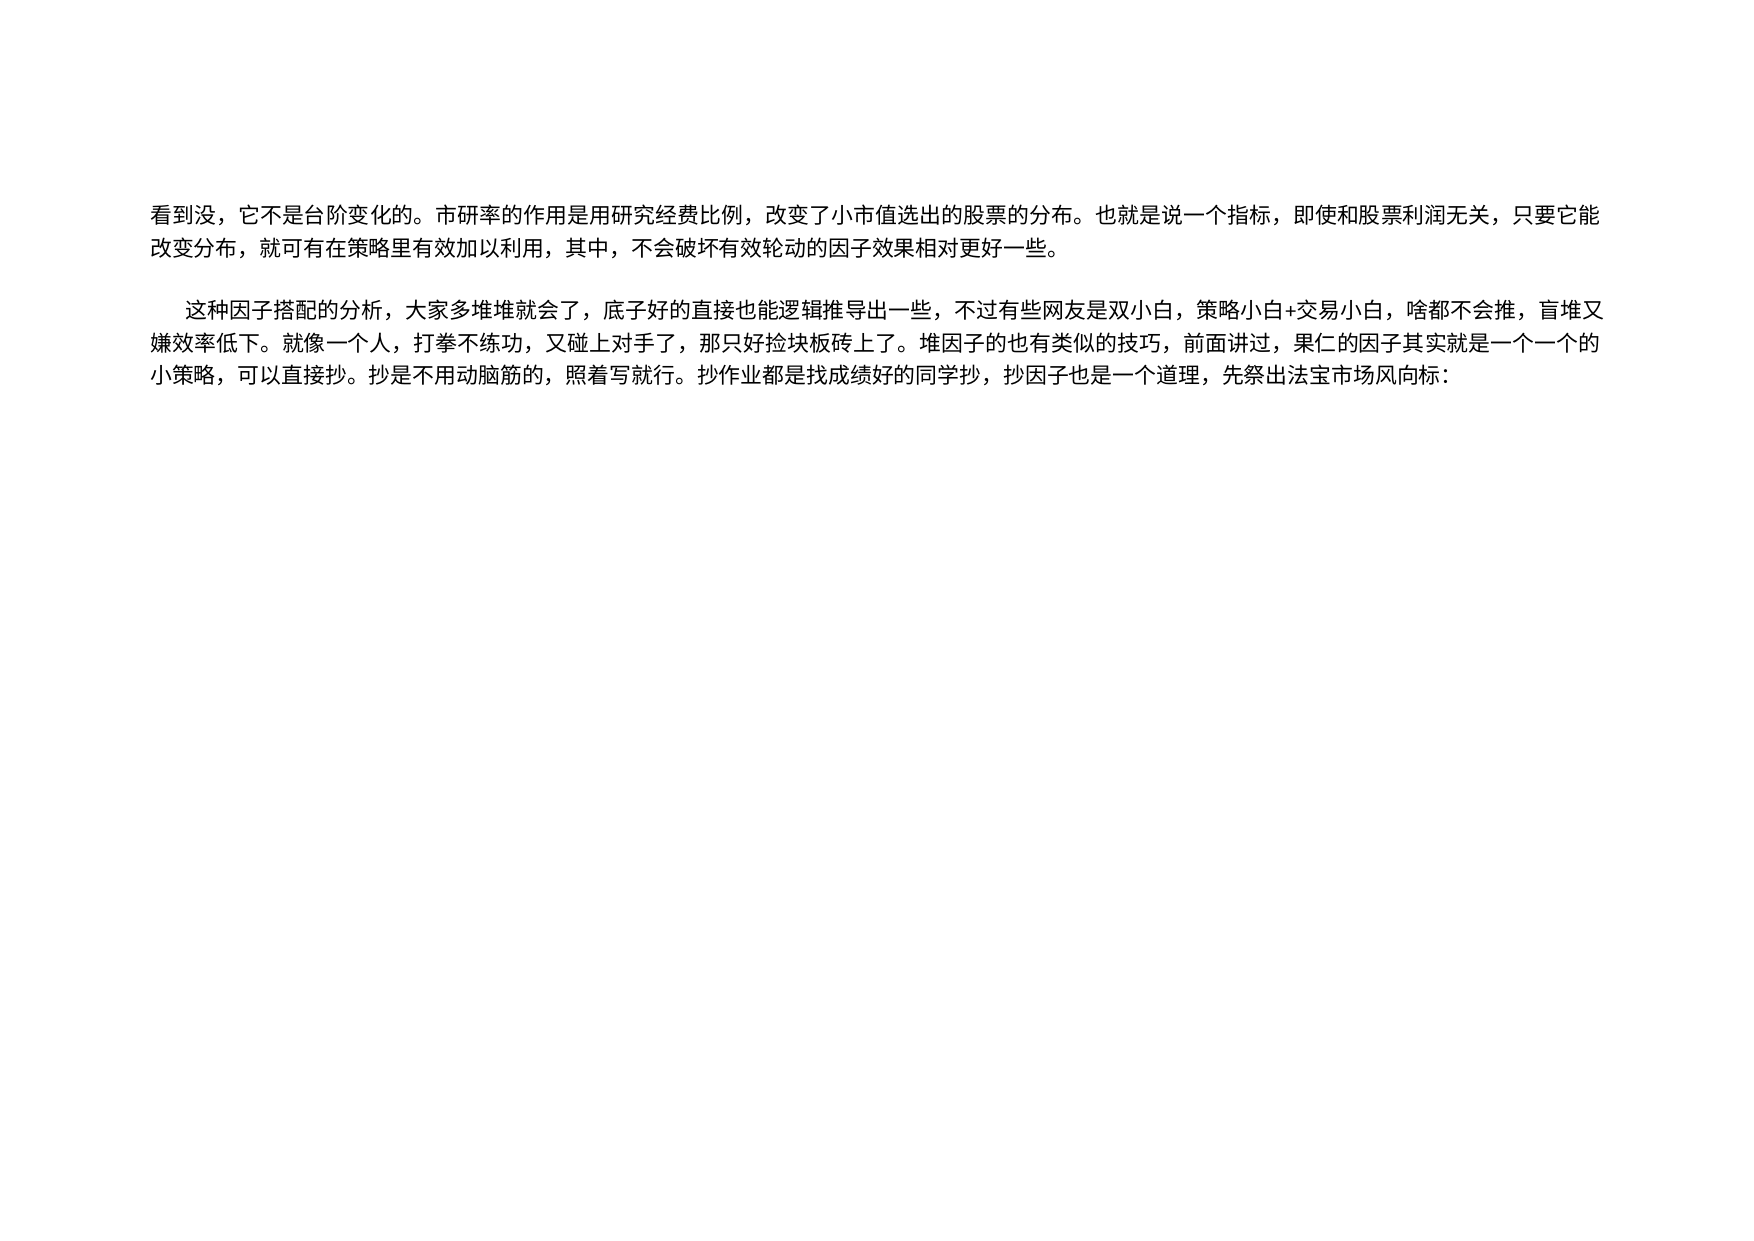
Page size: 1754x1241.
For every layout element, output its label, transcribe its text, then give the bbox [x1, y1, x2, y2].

text 这种因子搭配的分析，大家多堆堆就会了，底子好的直接也能逻辑推导出一些，不过有些网友是双小白，策略小白+交易小白，啥都不会推，盲堆又嫌效率低下。就像一个人，打拳不练功，又碰上对手了，那只好捡块板砖上了。堆因子的也有类似的技巧，前面讲过，果仁的因子其实就是一个一个的小策略，可以直接抄。抄是不用动脑筋的，照着写就行。抄作业都是找成绩好的同学抄，抄因子也是一个道理，先祭出法宝市场风向标： [150, 293, 1604, 390]
text 看到没，它不是台阶变化的。市研率的作用是用研究经费比例，改变了小市值选出的股票的分布。也就是说一个指标，即使和股票利润无关，只要它能改变分布，就可有在策略里有效加以利用，其中，不会破坏有效轮动的因子效果相对更好一些。 [150, 198, 1604, 263]
